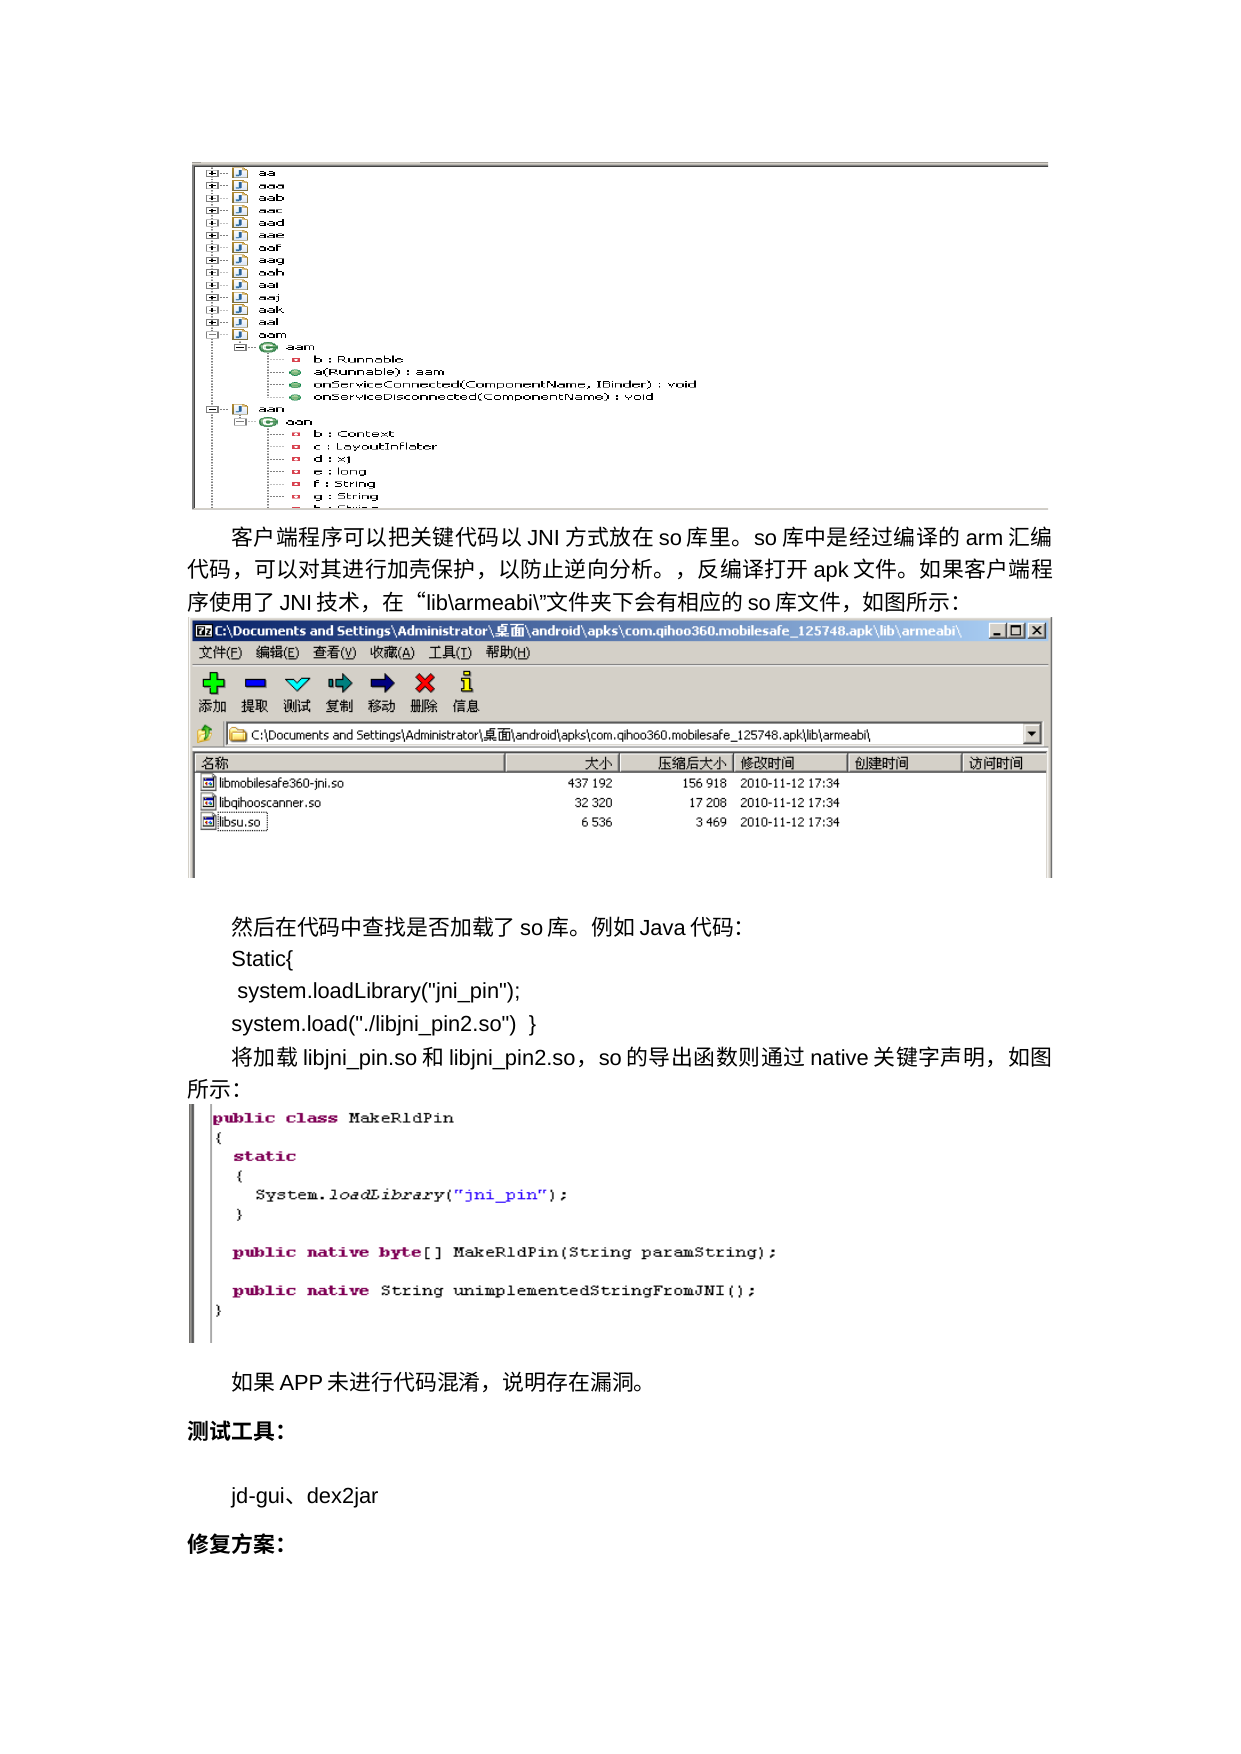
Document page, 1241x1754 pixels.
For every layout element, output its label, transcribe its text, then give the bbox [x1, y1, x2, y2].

text system.loadLibrary("jni_pin"); [187, 974, 1053, 1007]
text Static{ [187, 942, 1053, 974]
picture [189, 1104, 1052, 1343]
text system.load("./libjni_pin2.so") } [187, 1007, 1053, 1039]
text 客户端程序可以把关键代码以JNI方式放在so库里。so库中是经过编译的arm汇编代码，可以对其进行加壳保护，以防止逆向分析。，反编译打开apk文件。如果客户端程序使用了JNI技术，在“lib\armeabi\”文件夹下会有相应的so库文件，如图所示： [187, 519, 1053, 617]
text jd-gui、dex2jar [187, 1478, 1053, 1510]
picture [192, 162, 1049, 510]
text 将加载libjni_pin.so和libjni_pin2.so，so的导出函数则通过native关键字声明，如图所示： [187, 1039, 1053, 1104]
text 测试工具： [187, 1413, 1053, 1446]
text 修复方案： [187, 1527, 1053, 1559]
text 然后在代码中查找是否加载了so库。例如Java代码： [187, 909, 1053, 942]
text 如果APP未进行代码混淆，说明存在漏洞。 [187, 1364, 1053, 1397]
picture [188, 617, 1053, 878]
